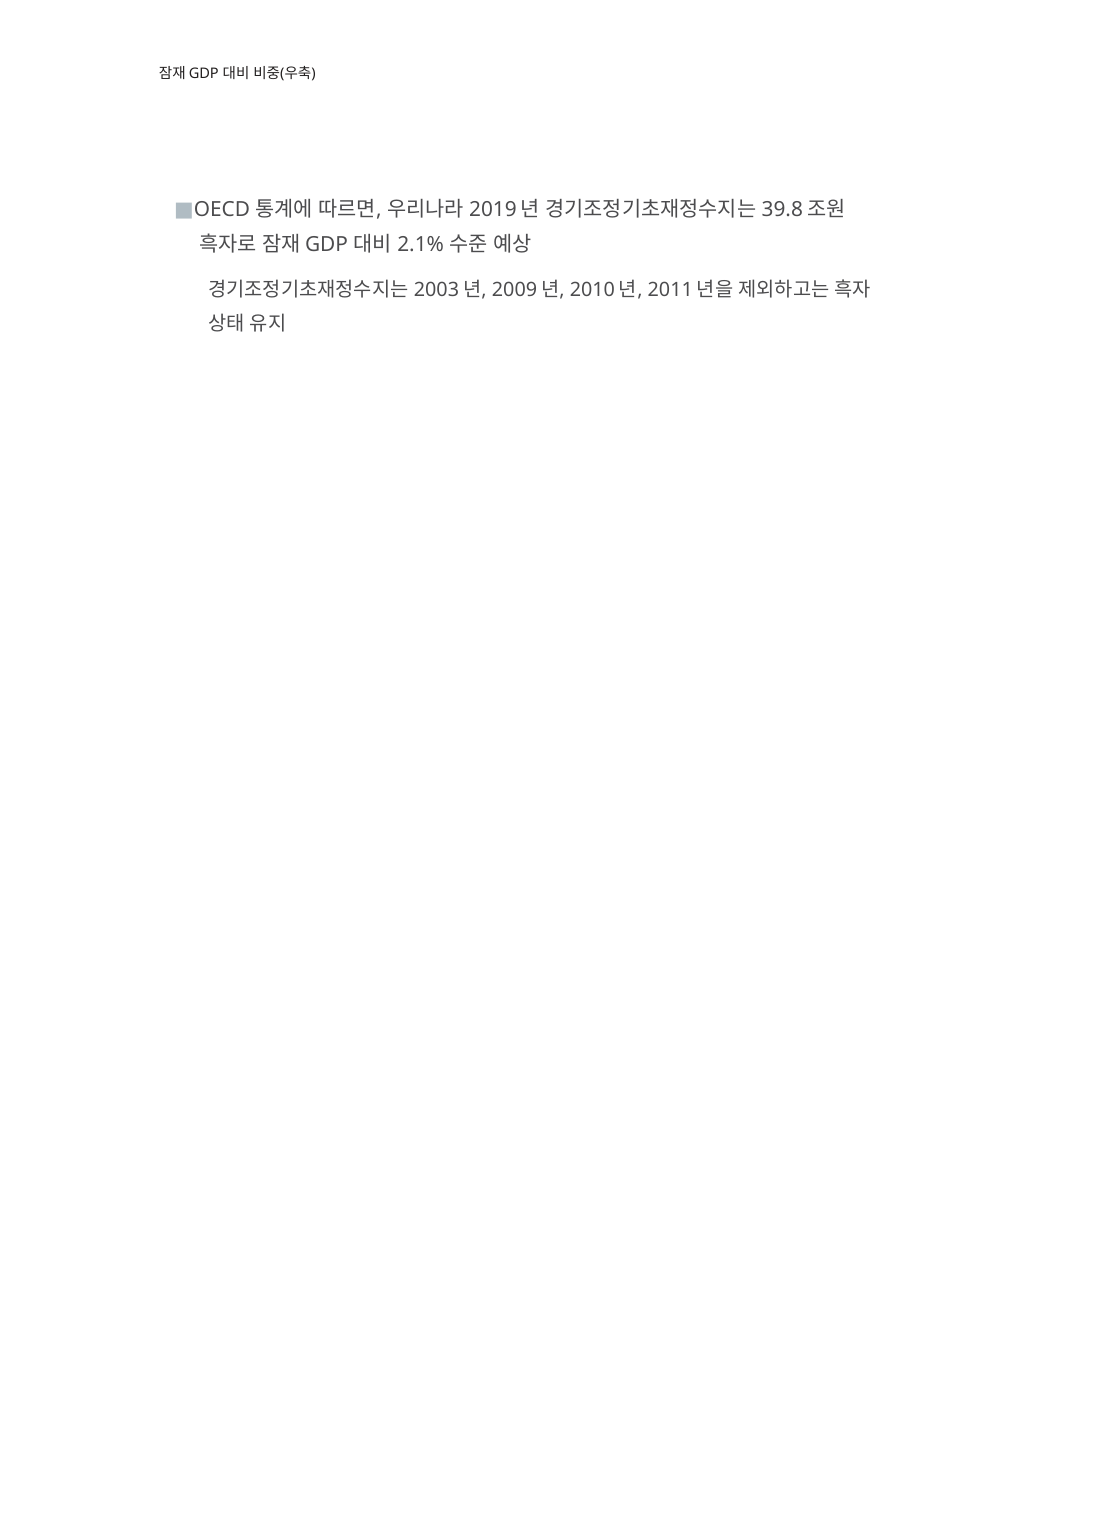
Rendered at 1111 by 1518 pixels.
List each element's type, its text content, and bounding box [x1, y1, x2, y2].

text 경기조정기초재정수지는 2003년, 2009년, 2010년, 2011년을 제외하고는 흑자 [208, 280, 960, 300]
text 흑자로 잠재GDP 대비 2.1% 수준 예상 [199, 234, 960, 255]
text ■OECD 통계에 따르면, 우리나라 2019년 경기조정기초재정수지는 39.8조원 [174, 200, 960, 221]
text 상태 유지 [208, 315, 960, 334]
text 잠재GDP 대비 비중(우축) [155, 67, 960, 81]
